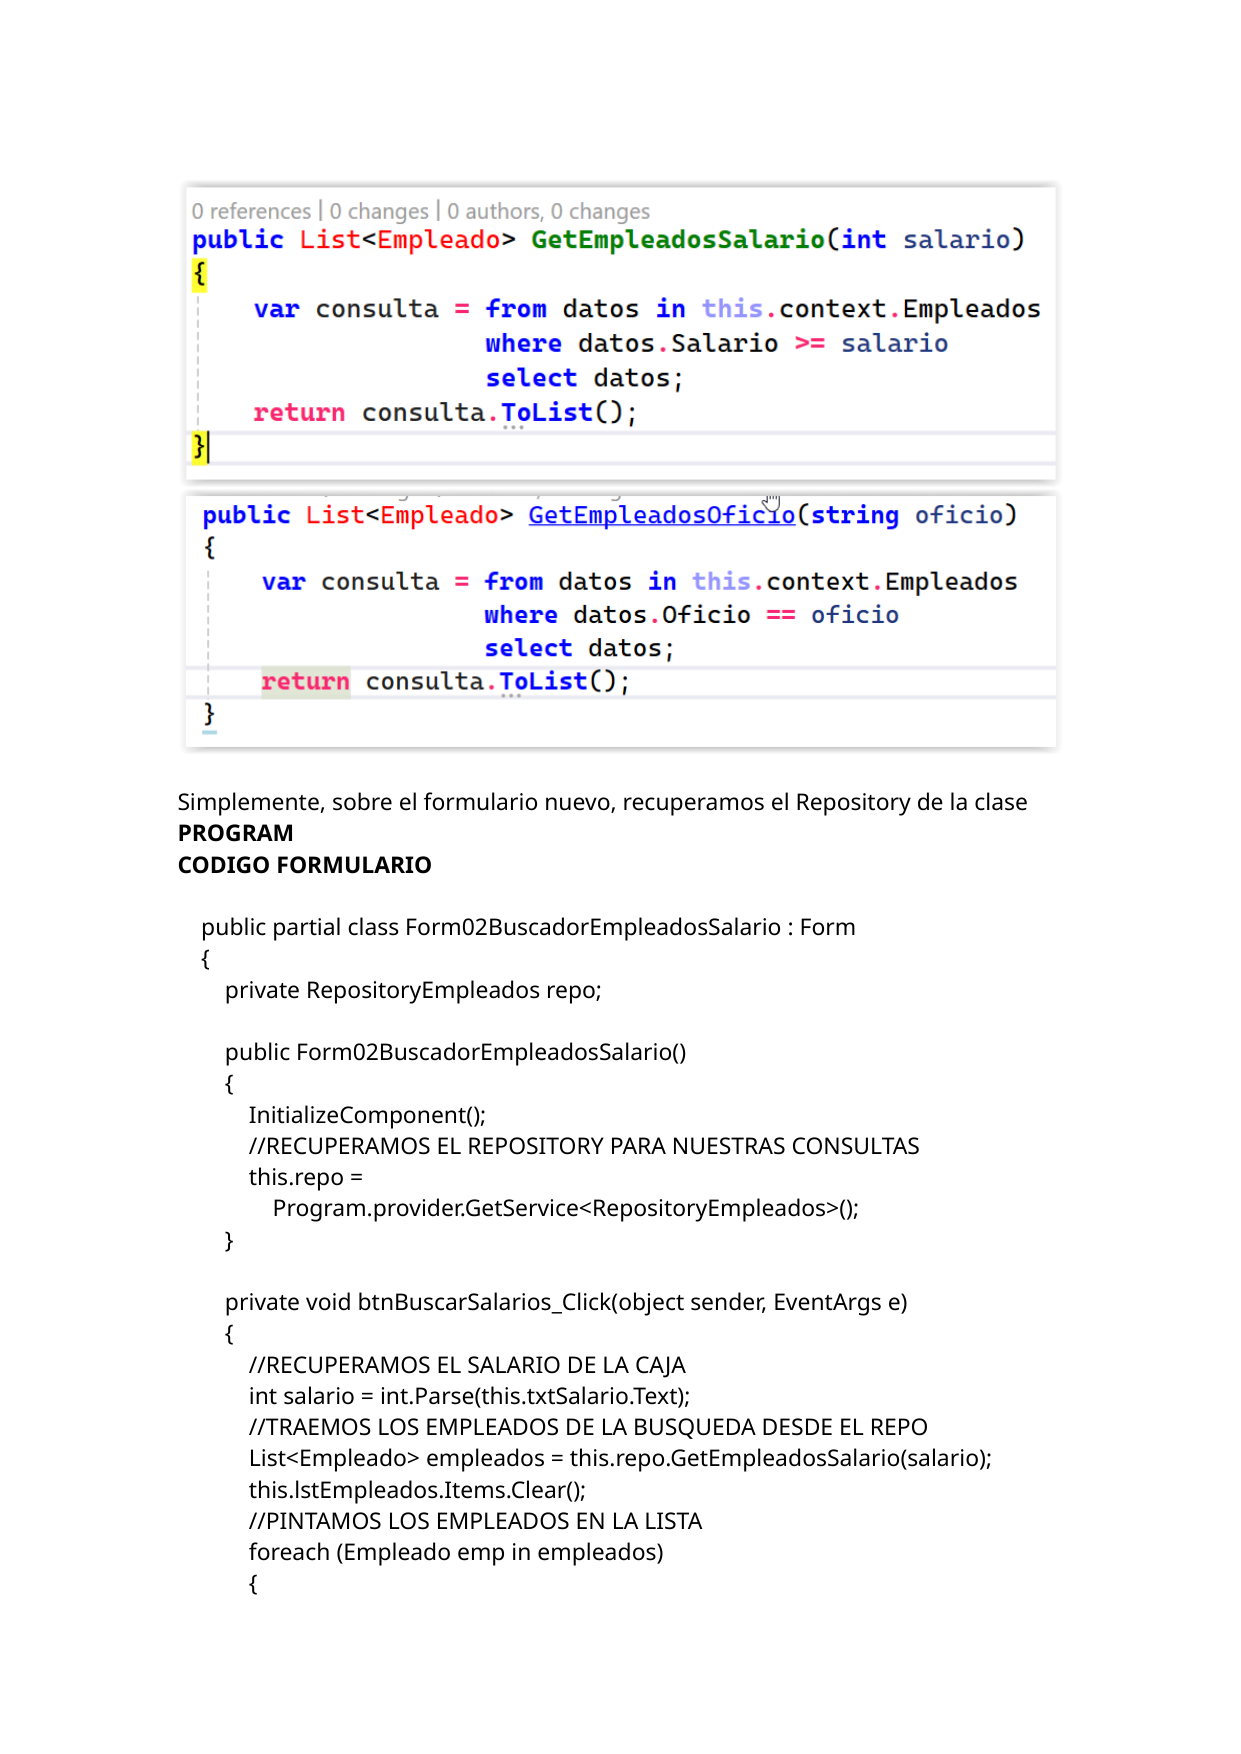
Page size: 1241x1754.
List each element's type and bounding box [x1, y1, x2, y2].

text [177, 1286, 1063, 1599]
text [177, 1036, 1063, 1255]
picture [177, 178, 1063, 755]
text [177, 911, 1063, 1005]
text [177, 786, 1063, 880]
